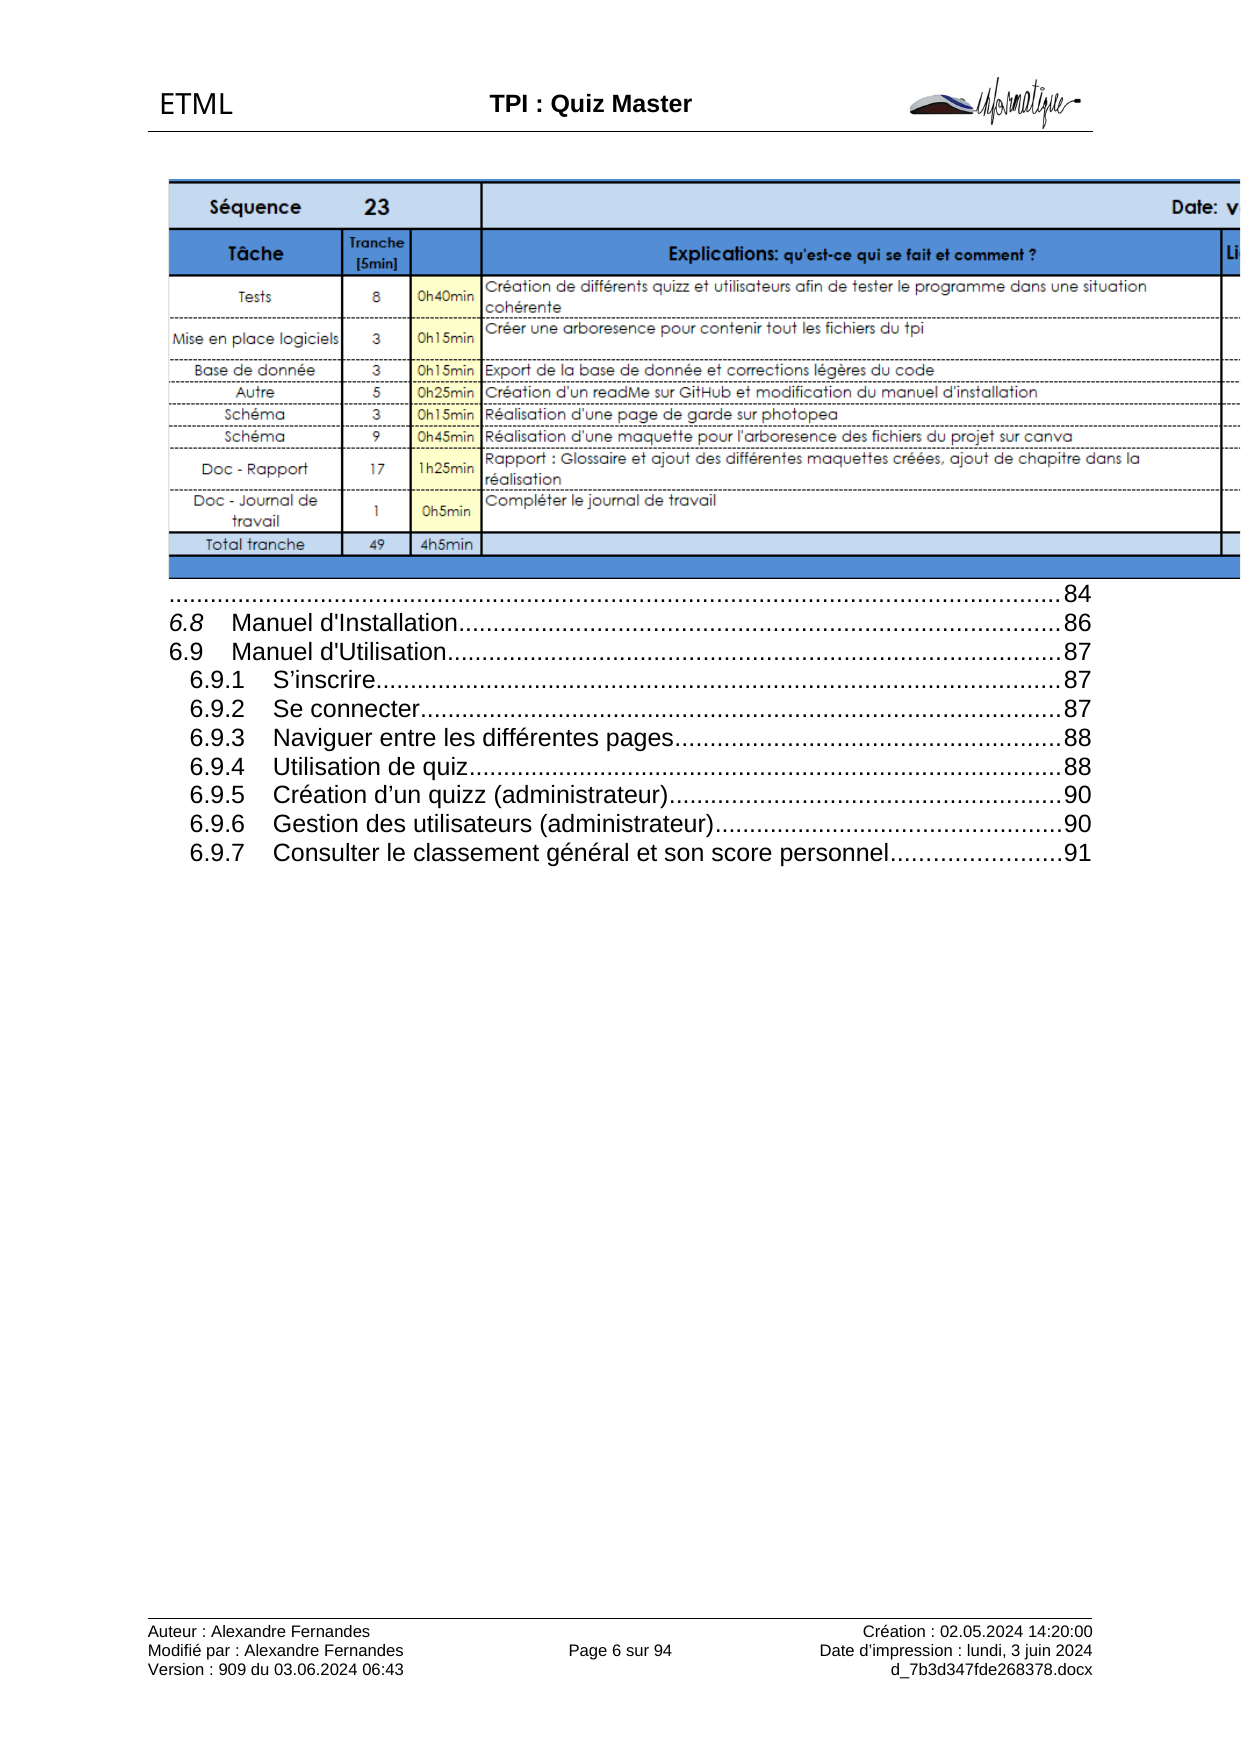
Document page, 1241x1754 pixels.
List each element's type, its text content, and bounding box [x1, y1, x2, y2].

text 6.9.1 S’inscrire 87 [189, 665, 1092, 694]
text 6.9.7 Consulter le classement général et son score personnel 91 [189, 838, 1092, 866]
picture [168, 179, 1241, 579]
text 6.8 Manuel d'Installation 86 [168, 608, 1092, 636]
text 6.9.5 Création d’un quizz (administrateur) 90 [189, 780, 1092, 809]
picture [909, 77, 1082, 129]
text 6.9.3 Naviguer entre les différentes pages 88 [189, 723, 1092, 751]
text 6.9.4 Utilisation de quiz 88 [189, 751, 1092, 780]
text 6.9.6 Gestion des utilisateurs (administrateur) 90 [189, 809, 1092, 838]
text 6.9.2 Se connecter 87 [189, 694, 1092, 723]
text 84 [168, 579, 1092, 608]
text 6.9 Manuel d'Utilisation 87 [168, 636, 1092, 665]
